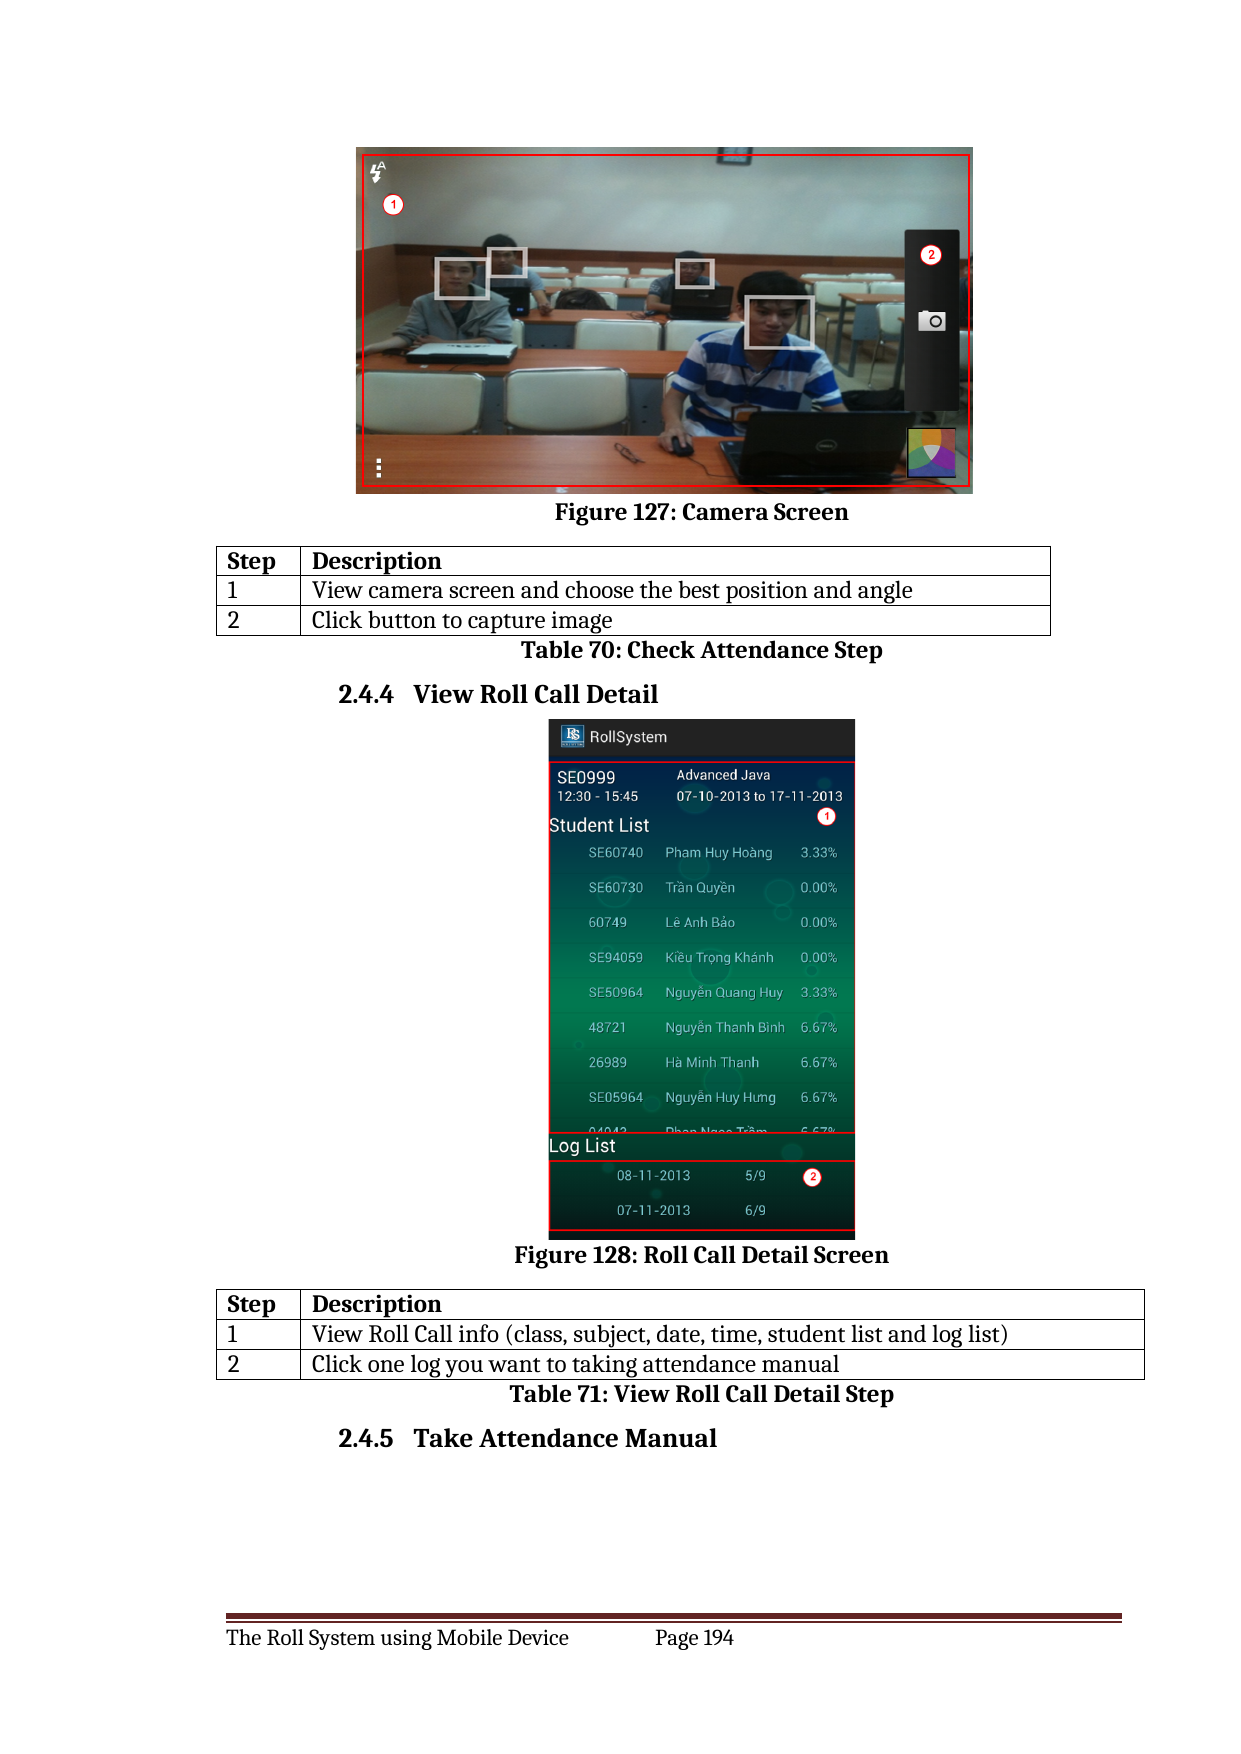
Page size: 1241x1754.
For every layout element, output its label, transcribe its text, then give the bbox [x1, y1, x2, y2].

list Table 70: Check Attendance Step [282, 636, 1122, 665]
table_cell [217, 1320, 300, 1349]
subtitle View Roll Call Detail [338, 679, 1122, 711]
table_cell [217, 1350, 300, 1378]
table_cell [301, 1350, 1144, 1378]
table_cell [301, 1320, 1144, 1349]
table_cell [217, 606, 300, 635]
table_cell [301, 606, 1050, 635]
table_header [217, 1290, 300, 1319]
subtitle Take Attendance Manual [338, 1423, 1122, 1454]
list Figure 128: Roll Call Detail Screen [282, 1241, 1122, 1270]
picture [355, 147, 973, 494]
list Figure 127: Camera Screen [282, 498, 1122, 527]
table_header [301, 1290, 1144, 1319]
picture [548, 719, 856, 1240]
list Table 71: View Roll Call Detail Step [282, 1380, 1122, 1408]
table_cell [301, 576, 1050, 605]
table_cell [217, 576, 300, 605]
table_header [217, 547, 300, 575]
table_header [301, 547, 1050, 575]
